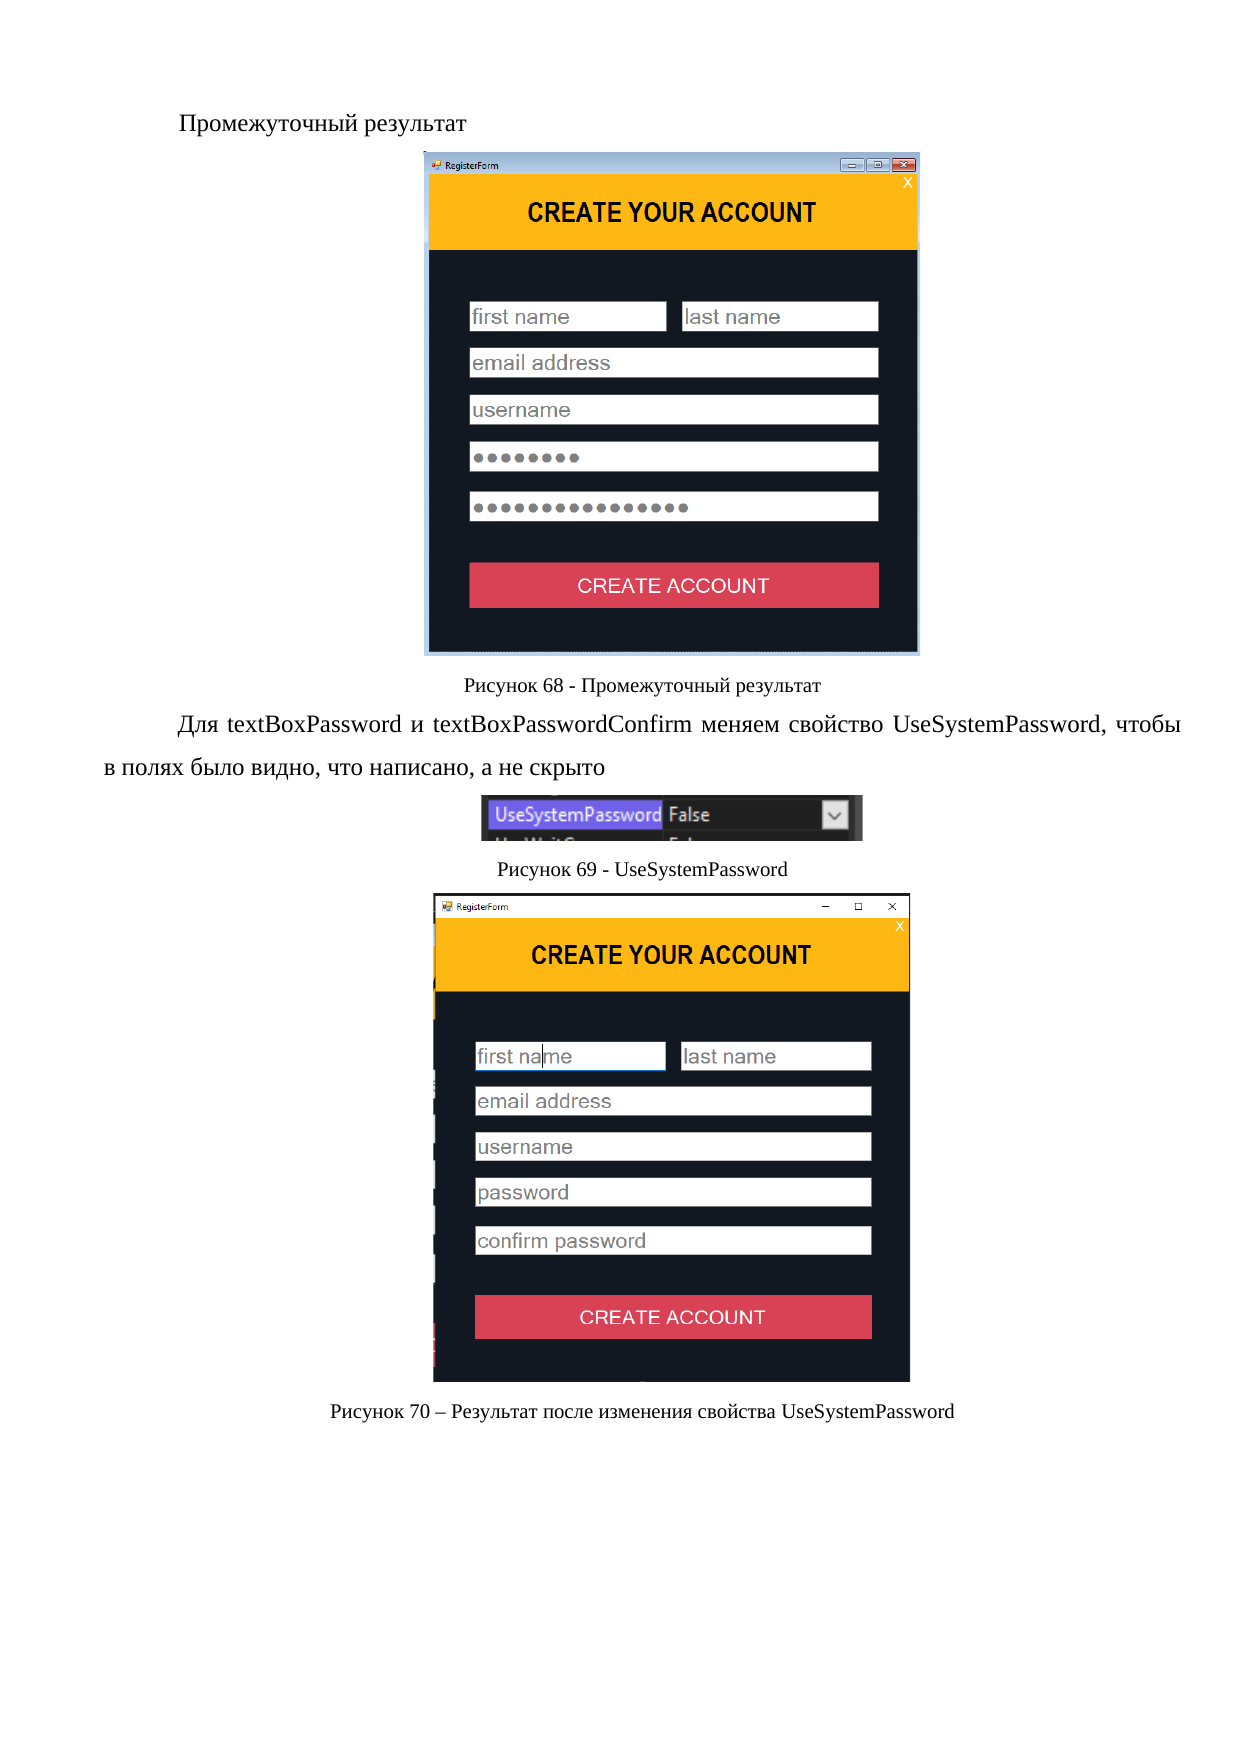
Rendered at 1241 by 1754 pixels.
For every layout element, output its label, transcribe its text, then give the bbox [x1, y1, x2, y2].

text Промежуточный результат [103, 108, 1181, 137]
picture [433, 893, 911, 1382]
picture [423, 151, 921, 656]
picture [481, 795, 863, 841]
text Для textBoxPassword и textBoxPasswordConfirm меняем свойство UseSystemPassword, чтобы в полях было видно, что написано, а не скрыто [103, 709, 1181, 781]
